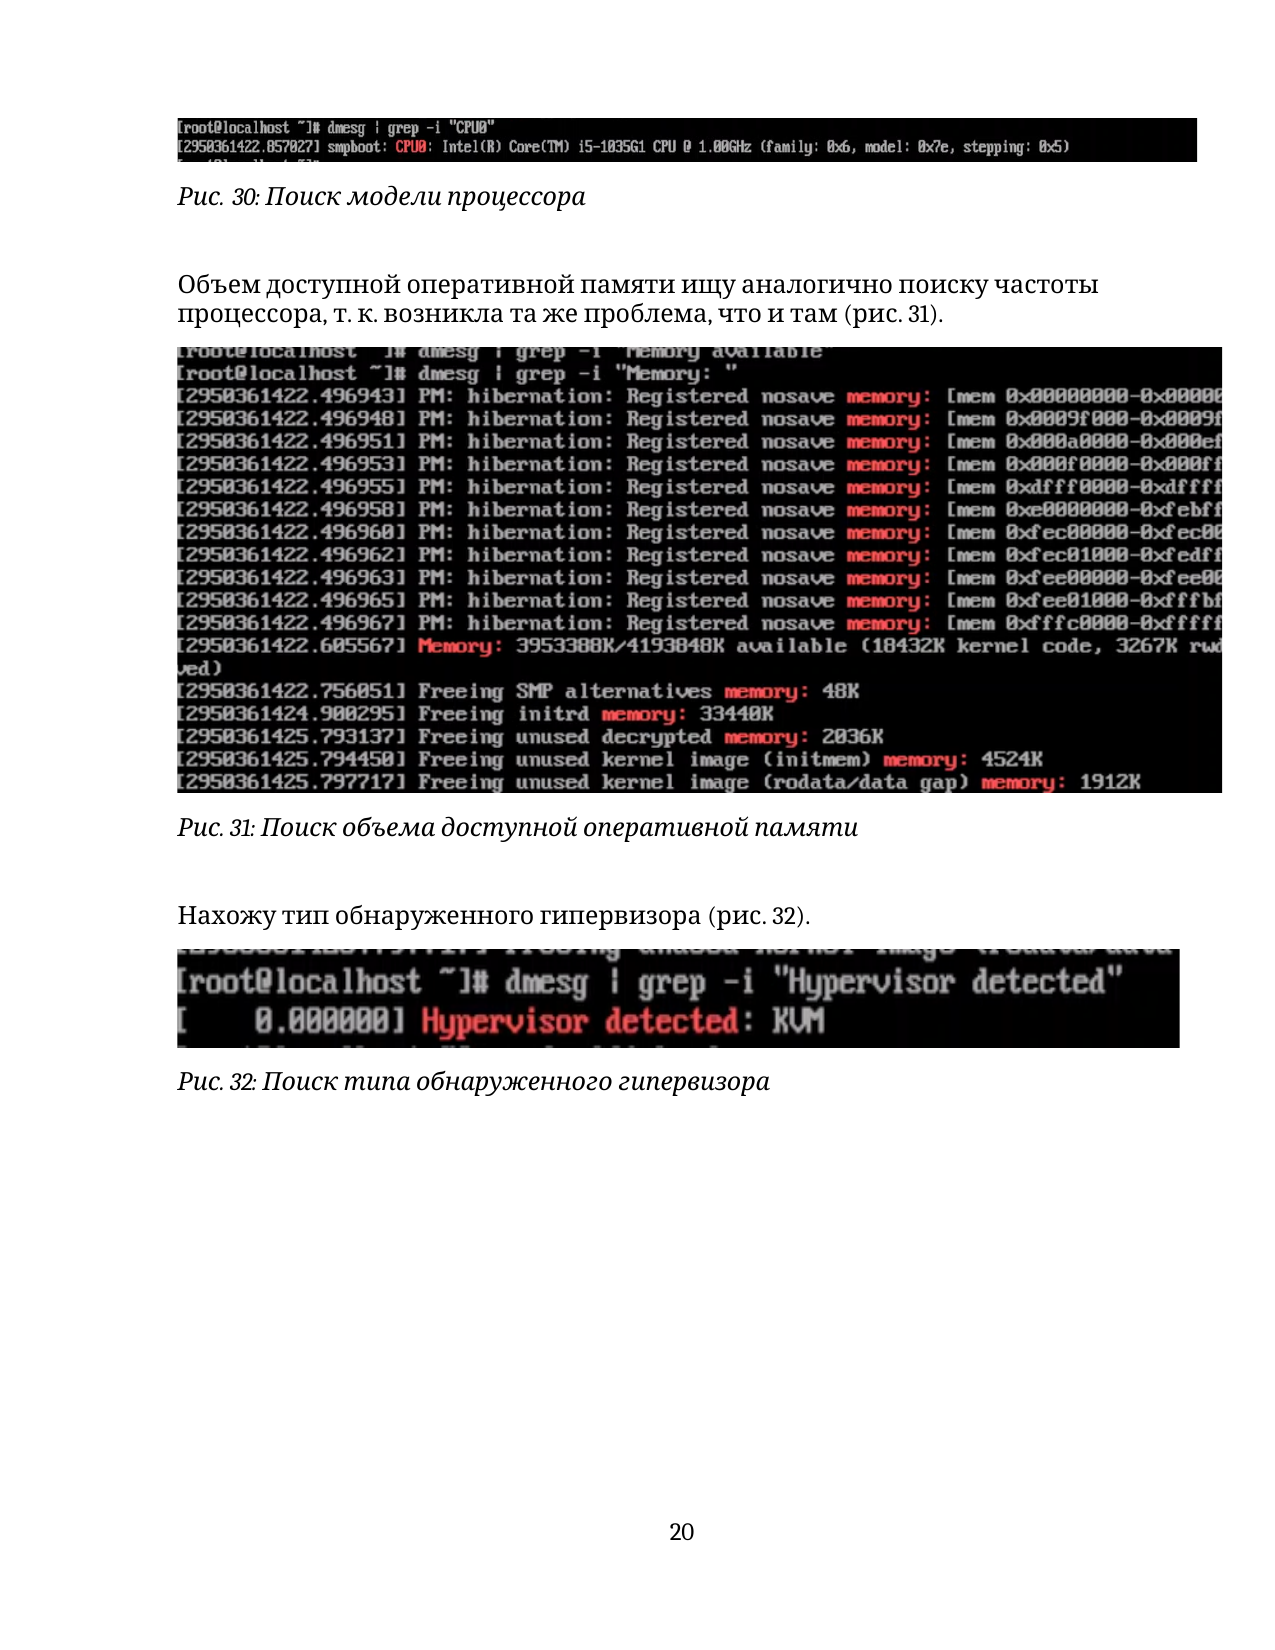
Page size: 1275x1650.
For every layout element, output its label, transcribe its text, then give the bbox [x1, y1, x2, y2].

picture [177, 347, 1223, 793]
text Объем доступной оперативной памяти ищу аналогично поиску частоты процессора, т. к. возникла та же проблема, что и там (рис. 31). [177, 271, 1186, 329]
text Рис. 30: Поиск модели процессора [177, 183, 1186, 211]
picture [177, 118, 1198, 162]
picture [177, 949, 1180, 1048]
text Рис. 32: Поиск типа обнаруженного гипервизора [177, 1068, 1186, 1097]
text Рис. 31: Поиск объема доступной оперативной памяти [177, 813, 1186, 842]
text Нахожу тип обнаруженного гипервизора (рис. 32). [177, 902, 1186, 931]
